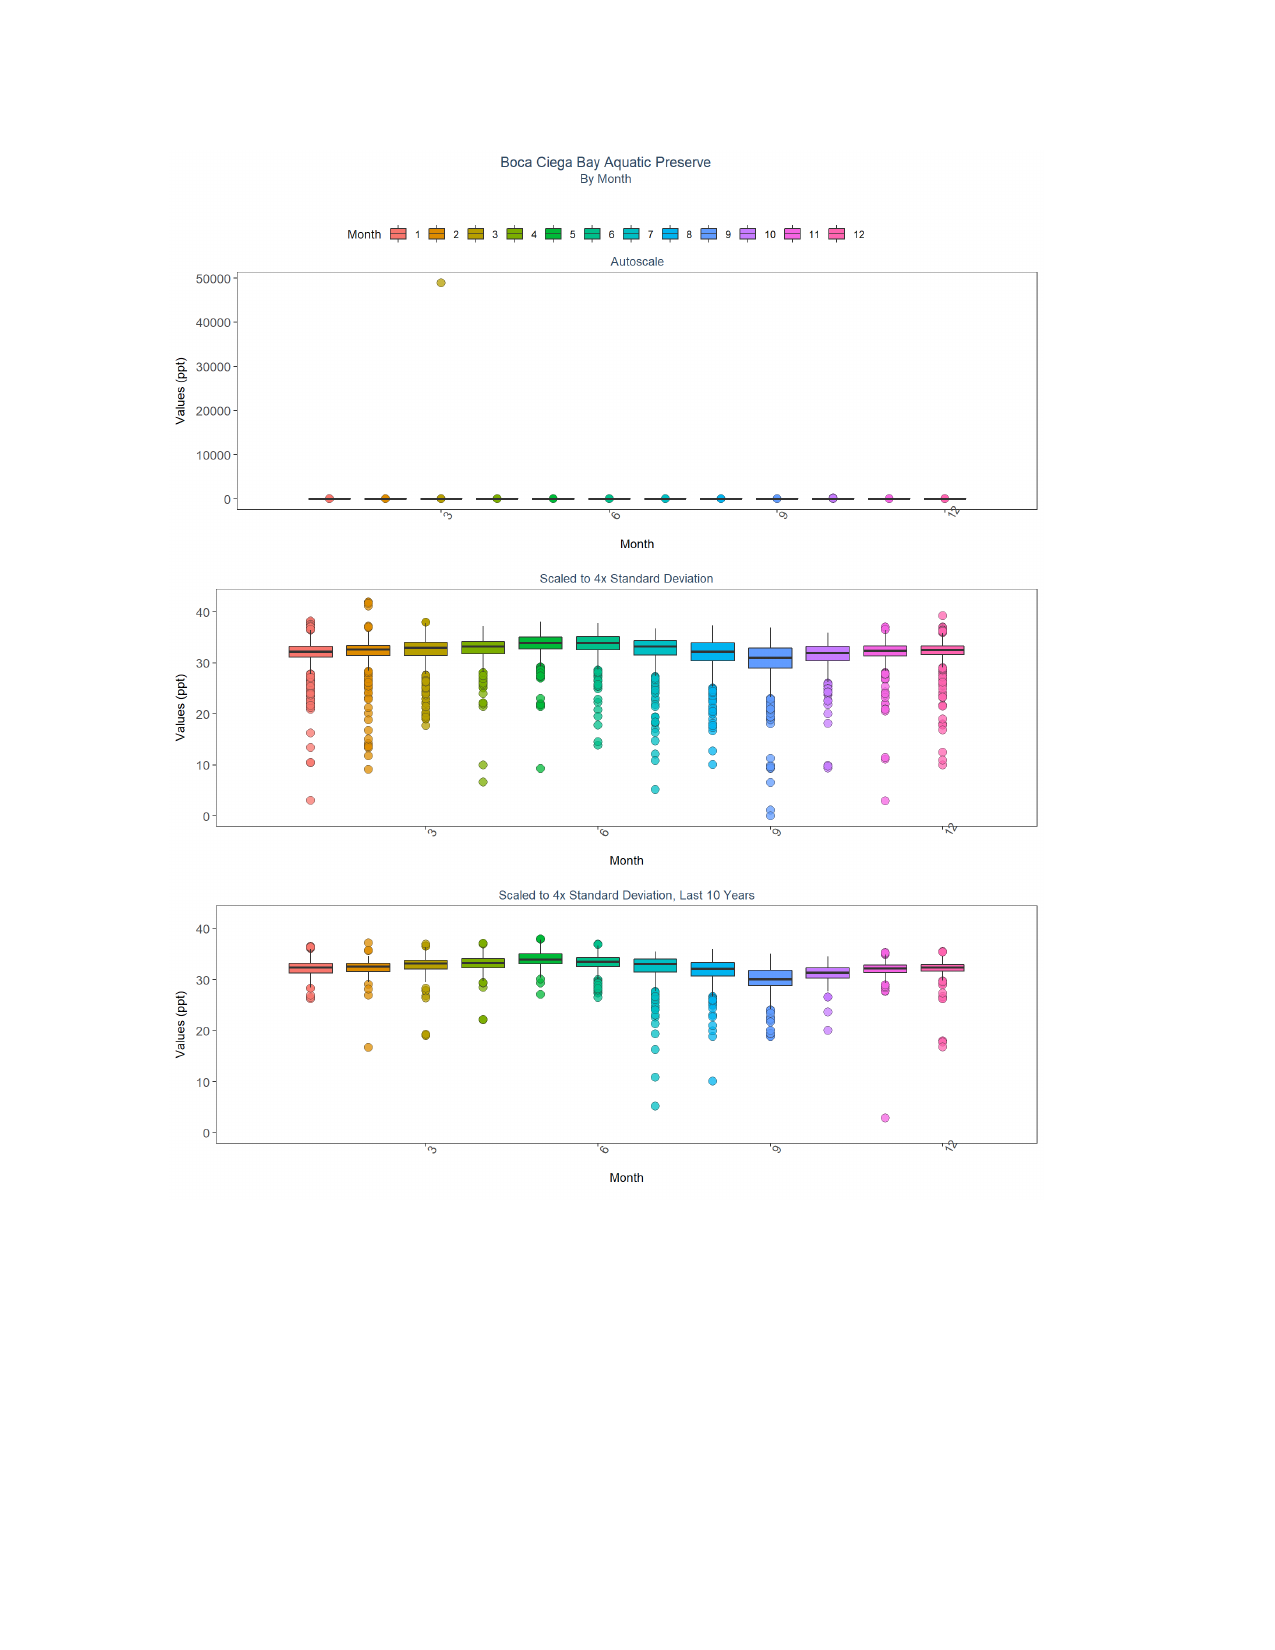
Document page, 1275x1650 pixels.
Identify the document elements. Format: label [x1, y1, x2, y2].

picture [168, 150, 1044, 1200]
